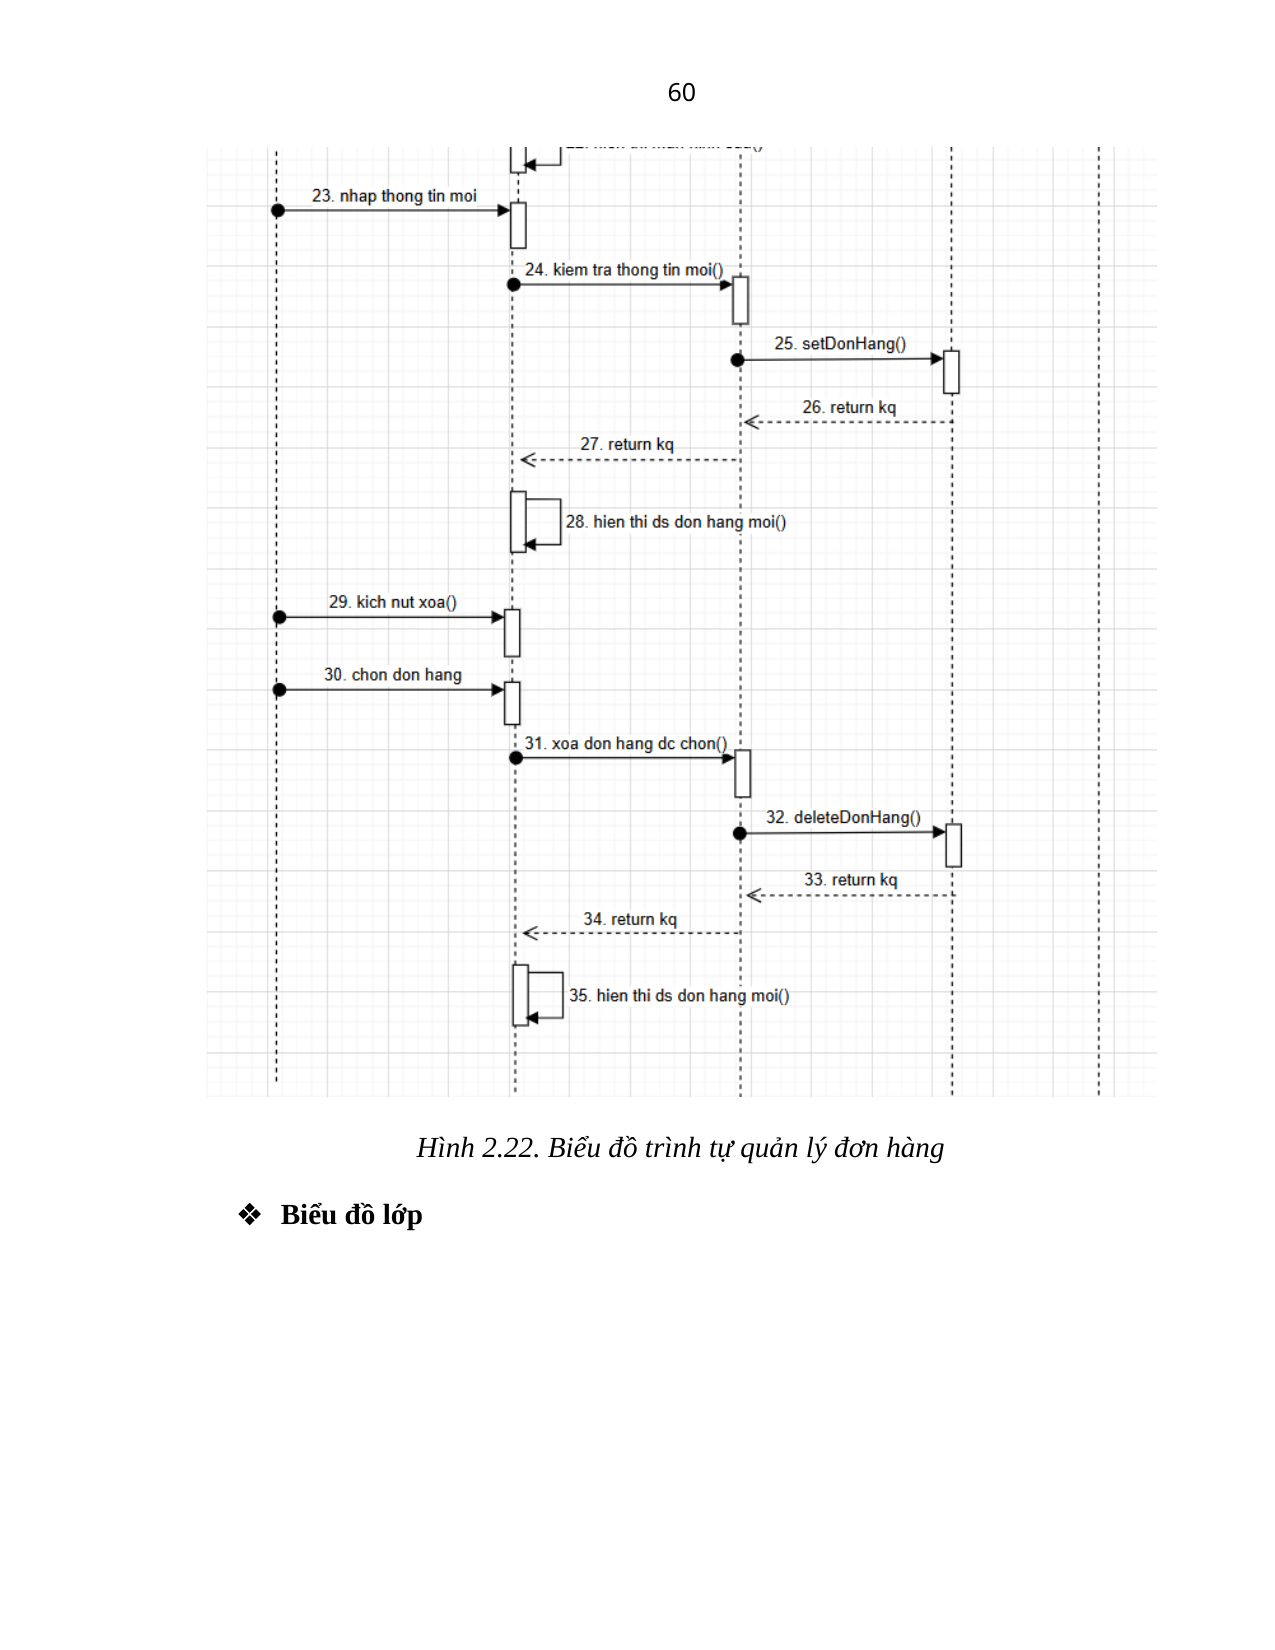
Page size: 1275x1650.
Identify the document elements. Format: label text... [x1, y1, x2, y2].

list Biểu đồ lớp [236, 1197, 1157, 1231]
text Hình 2.22. Biểu đồ trình tự quản lý đơn hàng [207, 1130, 1157, 1164]
picture [206, 147, 1157, 1097]
